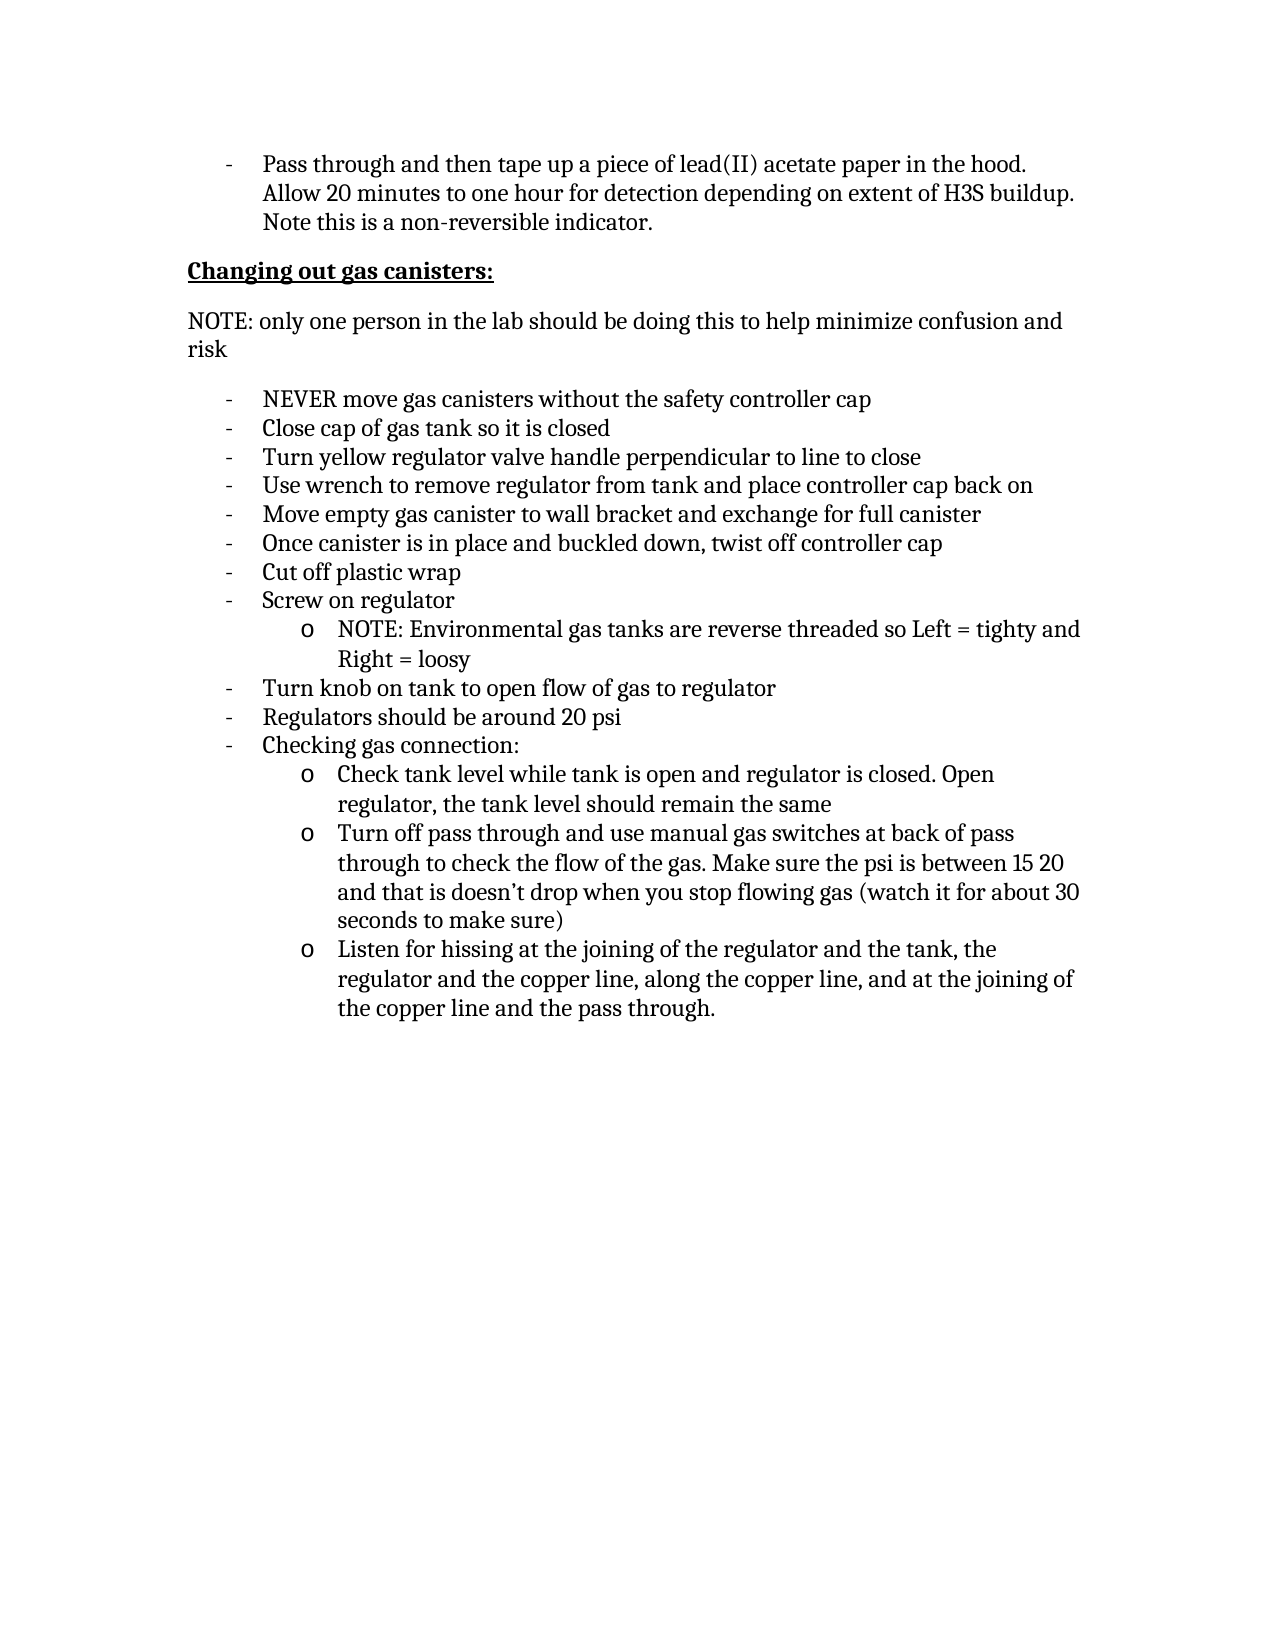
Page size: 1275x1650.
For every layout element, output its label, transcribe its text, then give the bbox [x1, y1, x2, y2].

list Screw on regulator [225, 586, 1087, 615]
list Check tank level while tank is open and regulator is closed. Open regulator, the tank level should remain the same [300, 760, 1087, 819]
list NOTE: Environmental gas tanks are reverse threaded so Left = tighty and Right = loosy [300, 615, 1087, 674]
text NOTE: only one person in the lab should be doing this to help minimize confusion and risk [187, 307, 1087, 364]
text Changing out gas canisters: [187, 257, 1087, 286]
list Use wrench to remove regulator from tank and place controller cap back on [225, 471, 1087, 500]
list NEVER move gas canisters without the safety controller cap [225, 385, 1087, 414]
list Close cap of gas tank so it is closed [225, 414, 1087, 442]
list Once canister is in place and buckled down, twist off controller cap [225, 529, 1087, 557]
list Regulators should be around 20 psi [225, 702, 1087, 731]
list Checking gas connection: [225, 731, 1087, 760]
list Turn off pass through and use manual gas switches at back of pass through to check the flow of the gas. Make sure the psi is between 15 20 and that is doesn’t drop when you stop flowing gas (watch it for about 30 seconds to make sure) [300, 819, 1087, 935]
list Pass through and then tape up a piece of lead(II) acetate paper in the hood. Allow 20 minutes to one hour for detection depending on extent of H3S buildup. Note this is a non-reversible indicator. [225, 150, 1087, 236]
list Listen for hissing at the joining of the regulator and the tank, the regulator and the copper line, along the copper line, and at the joining of the copper line and the pass through. [300, 935, 1087, 1022]
list Cut off plastic wrap [225, 557, 1087, 586]
list Turn knob on tank to open flow of gas to regulator [225, 674, 1087, 702]
list Turn yellow regulator valve handle perpendicular to line to close [225, 442, 1087, 471]
list Move empty gas canister to wall bracket and exchange for full canister [225, 500, 1087, 529]
